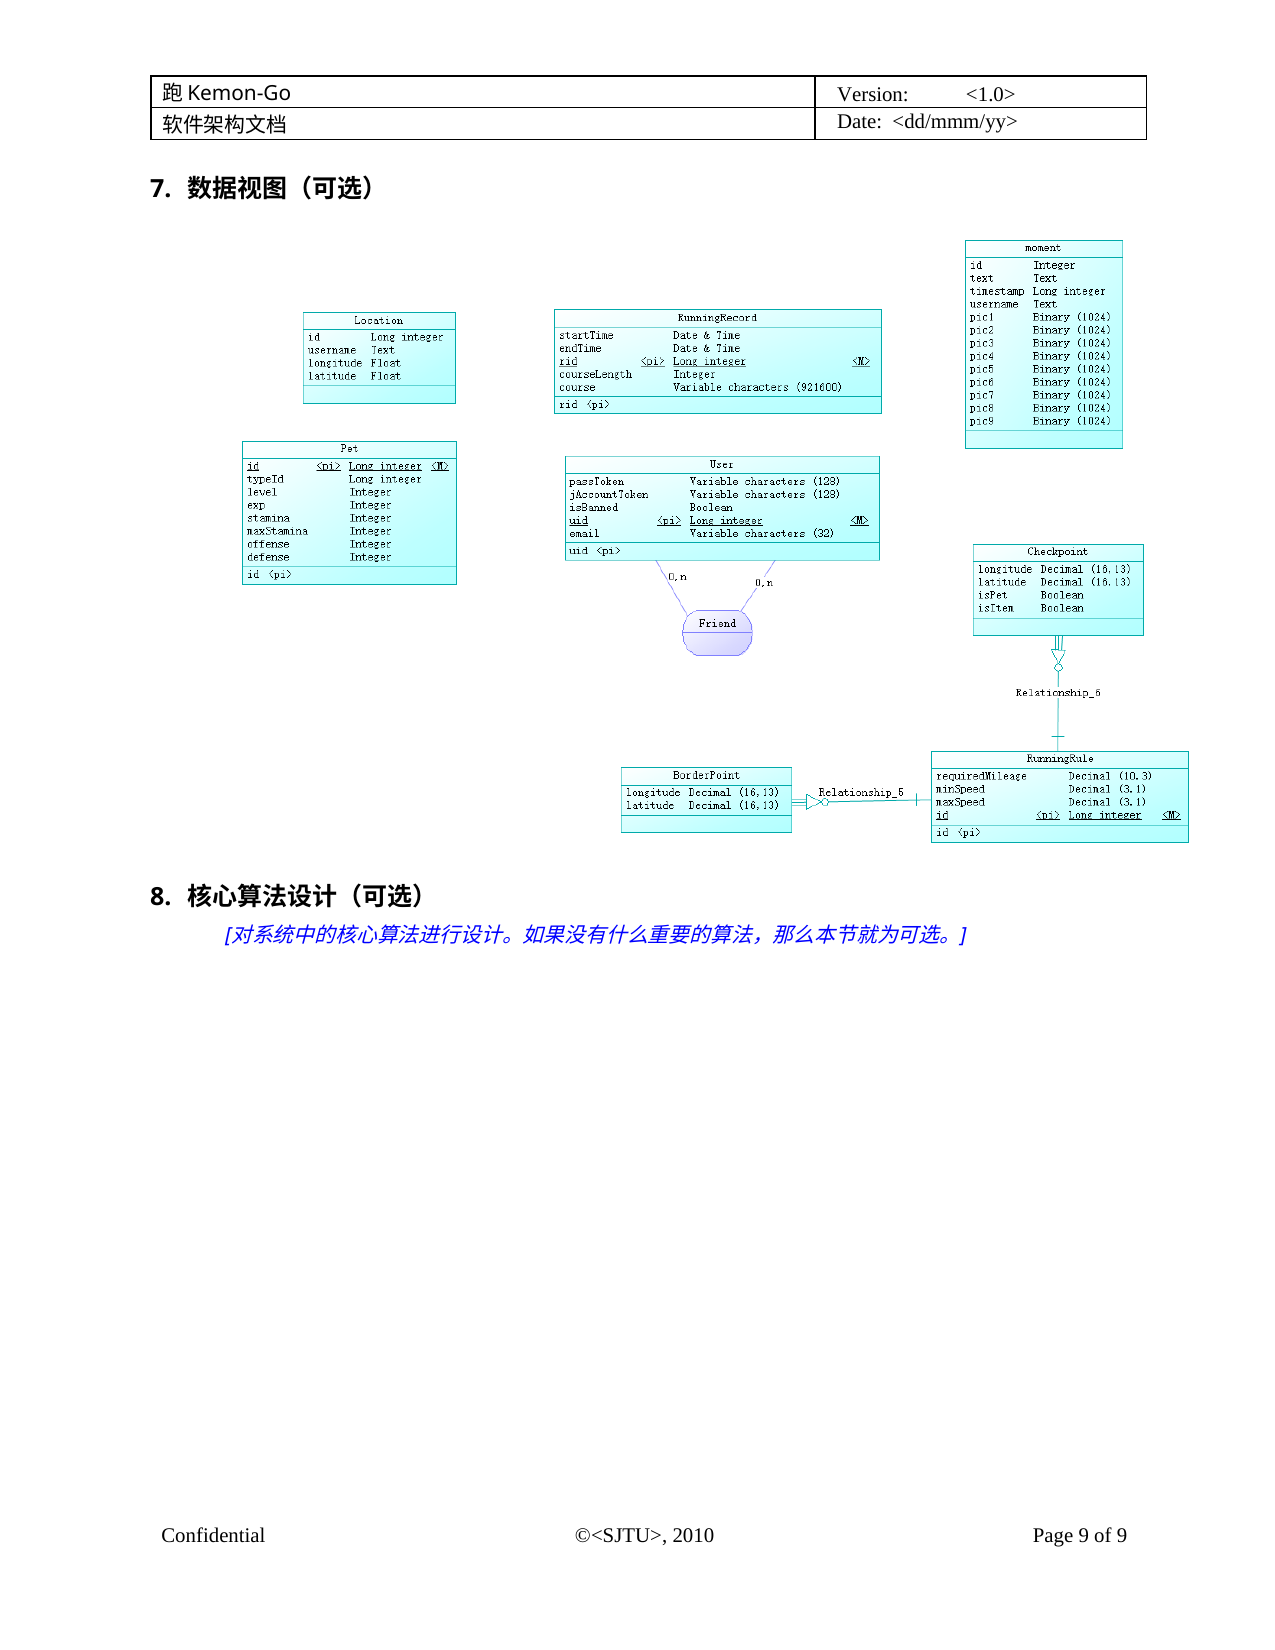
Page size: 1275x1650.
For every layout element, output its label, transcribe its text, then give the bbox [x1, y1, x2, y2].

subtitle 数据视图（可选） [150, 169, 1125, 205]
picture [225, 211, 1200, 851]
text [对系统中的核心算法进行设计。如果没有什么重要的算法，那么本节就为可选。] [225, 918, 1125, 949]
subtitle 核心算法设计（可选） [150, 876, 1125, 912]
